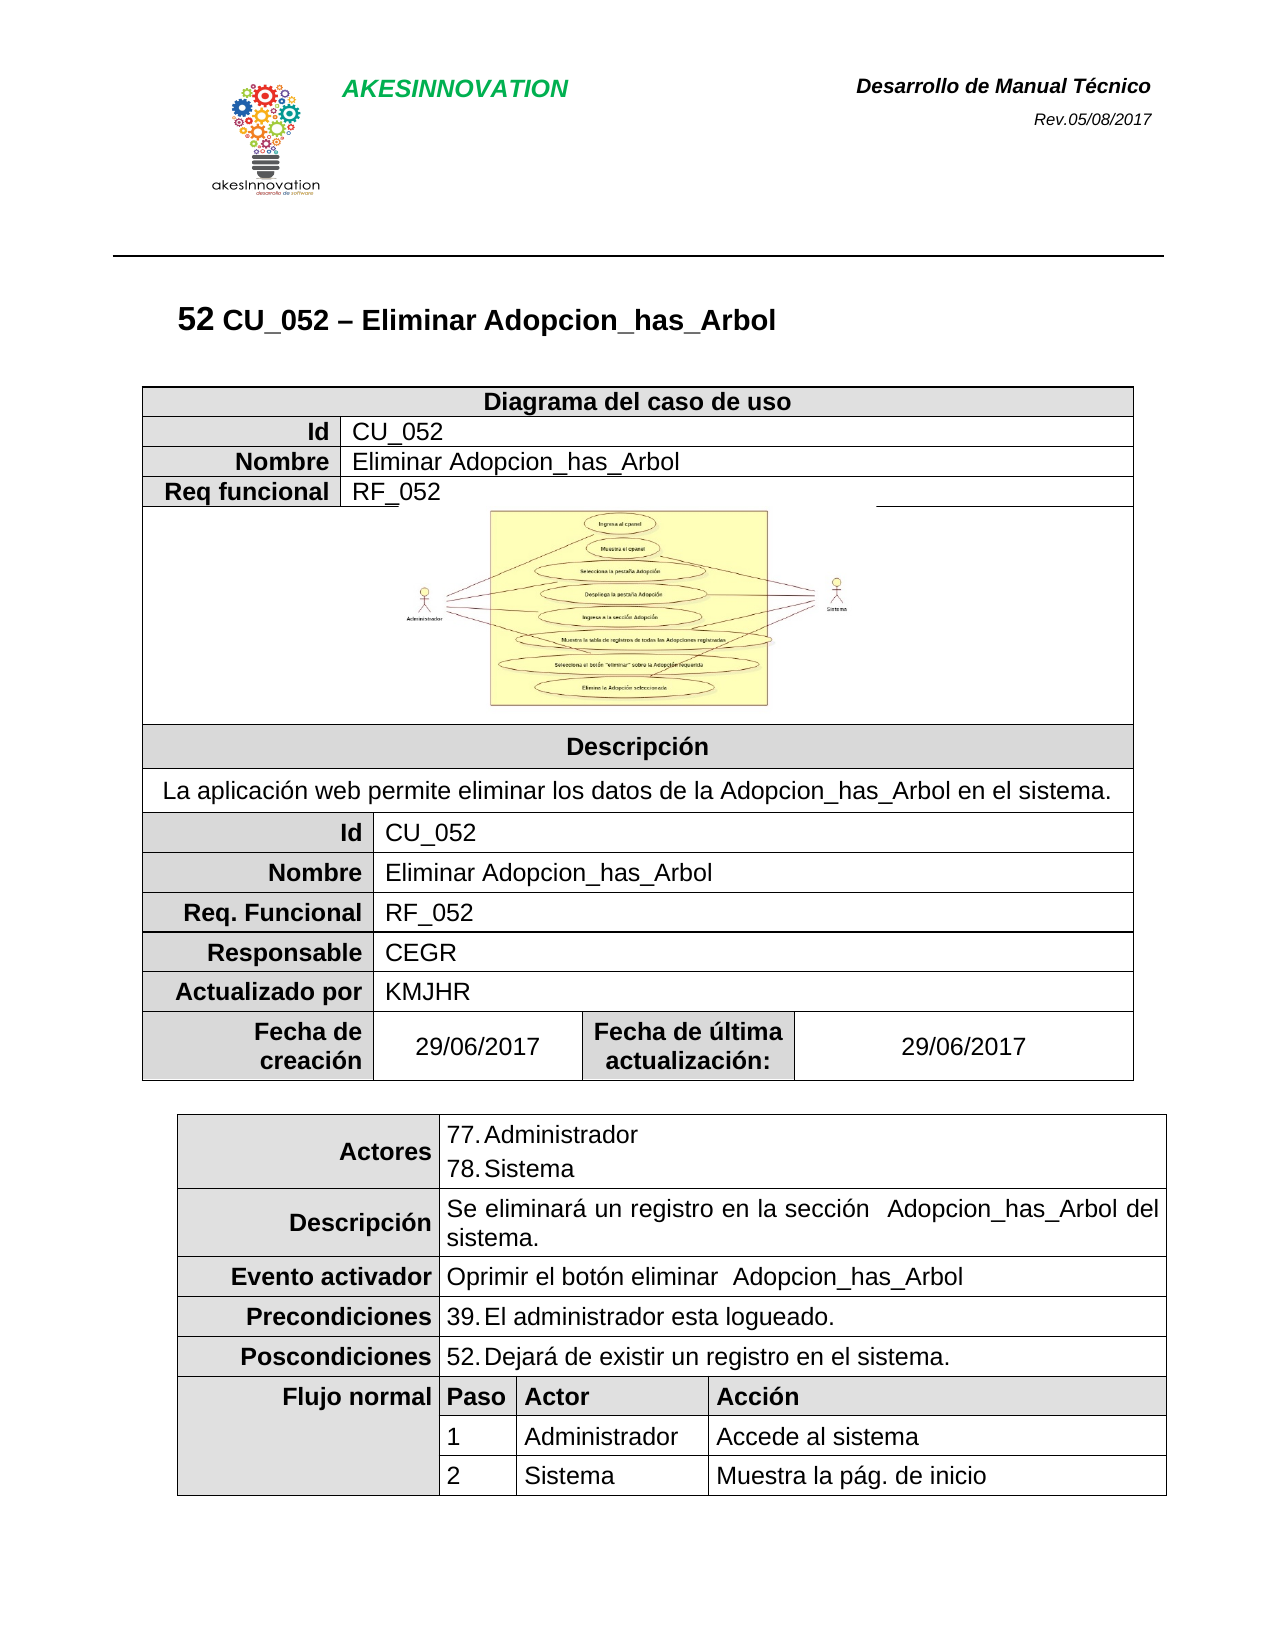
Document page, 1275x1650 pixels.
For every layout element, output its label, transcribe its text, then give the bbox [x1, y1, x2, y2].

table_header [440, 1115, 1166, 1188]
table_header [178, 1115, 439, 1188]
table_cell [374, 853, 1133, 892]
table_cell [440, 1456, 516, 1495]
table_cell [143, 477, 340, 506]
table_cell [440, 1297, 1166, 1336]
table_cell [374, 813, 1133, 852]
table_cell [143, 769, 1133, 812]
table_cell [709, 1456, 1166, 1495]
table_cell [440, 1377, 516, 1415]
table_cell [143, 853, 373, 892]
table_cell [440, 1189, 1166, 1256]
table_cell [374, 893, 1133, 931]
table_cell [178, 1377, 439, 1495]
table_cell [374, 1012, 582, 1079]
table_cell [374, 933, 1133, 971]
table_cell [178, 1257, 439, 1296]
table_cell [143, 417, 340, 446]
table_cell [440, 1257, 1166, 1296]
list CU_052 – Eliminar Adopcion_has_Arbol [177, 299, 1098, 338]
picture [398, 506, 877, 724]
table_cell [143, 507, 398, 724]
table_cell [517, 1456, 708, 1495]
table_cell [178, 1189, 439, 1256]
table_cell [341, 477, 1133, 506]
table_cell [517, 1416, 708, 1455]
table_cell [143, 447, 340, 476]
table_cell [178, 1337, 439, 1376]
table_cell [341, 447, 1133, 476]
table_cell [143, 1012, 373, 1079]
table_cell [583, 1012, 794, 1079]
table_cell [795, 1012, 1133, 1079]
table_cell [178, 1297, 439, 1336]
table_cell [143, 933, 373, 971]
picture [198, 73, 331, 227]
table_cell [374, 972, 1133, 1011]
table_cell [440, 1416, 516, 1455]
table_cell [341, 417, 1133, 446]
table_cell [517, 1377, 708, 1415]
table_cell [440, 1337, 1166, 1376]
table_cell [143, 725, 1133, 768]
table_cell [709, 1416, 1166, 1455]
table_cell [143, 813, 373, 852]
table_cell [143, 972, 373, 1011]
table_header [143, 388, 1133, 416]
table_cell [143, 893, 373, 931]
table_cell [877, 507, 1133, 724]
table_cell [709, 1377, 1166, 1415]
